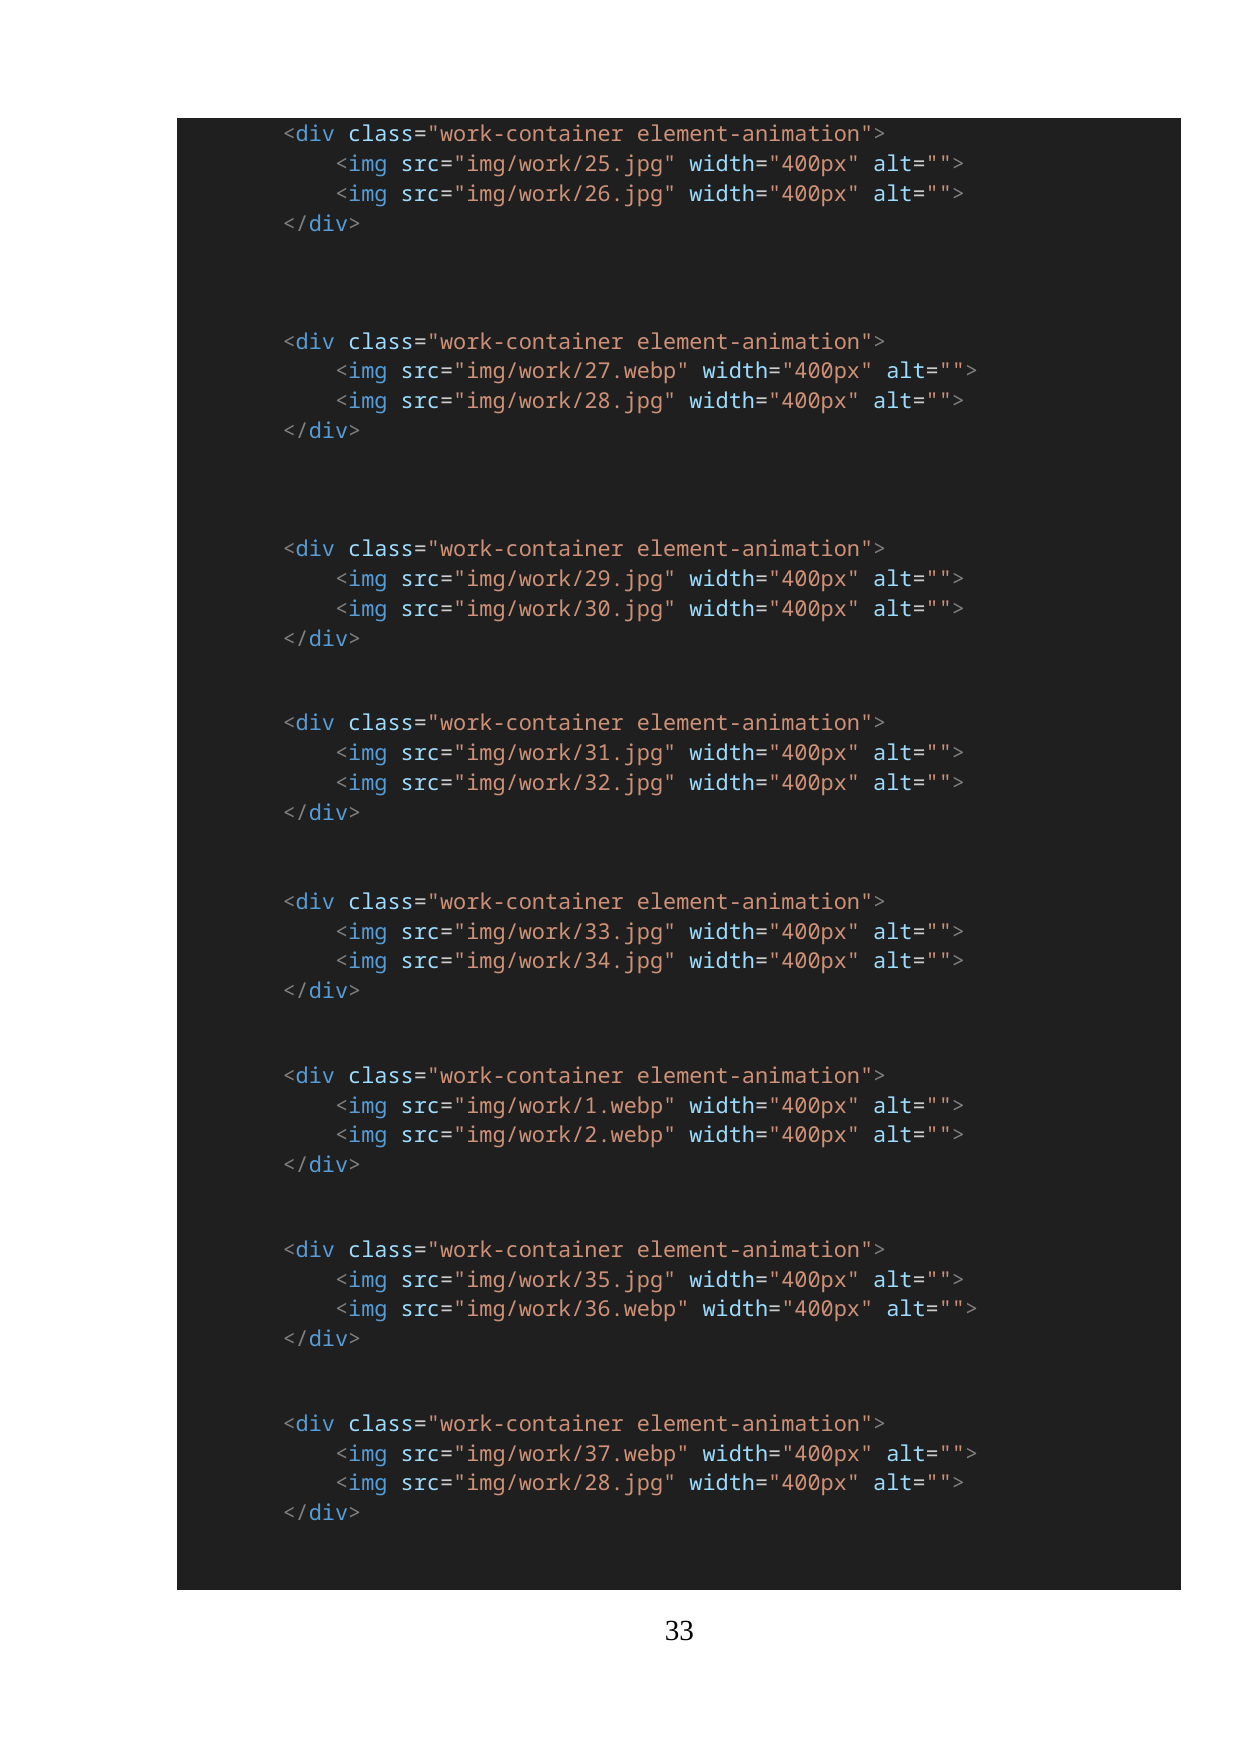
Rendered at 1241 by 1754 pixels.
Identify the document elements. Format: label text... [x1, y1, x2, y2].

text <img src="img/work/34.jpg" width="400px" alt=""> [177, 945, 1181, 975]
text <img src="img/work/36.webp" width="400px" alt=""> [177, 1293, 1181, 1323]
text <div class="work-container element-animation"> [177, 533, 1181, 563]
text <img src="img/work/30.jpg" width="400px" alt=""> [177, 593, 1181, 622]
text <img src="img/work/29.jpg" width="400px" alt=""> [177, 563, 1181, 593]
text <img src="img/work/33.jpg" width="400px" alt=""> [177, 916, 1181, 945]
text </div> [177, 415, 1181, 445]
text <div class="work-container element-animation"> [177, 1060, 1181, 1089]
text </div> [177, 1149, 1181, 1179]
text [177, 118, 1181, 148]
text <img src="img/work/1.webp" width="400px" alt=""> [177, 1089, 1181, 1119]
text <div class="work-container element-animation"> [177, 707, 1181, 737]
text </div> [177, 207, 1181, 237]
text </div> [177, 796, 1181, 826]
text <img src="img/work/28.jpg" width="400px" alt=""> [177, 1467, 1181, 1497]
text <img src="img/work/2.webp" width="400px" alt=""> [177, 1119, 1181, 1149]
text <img src="img/work/32.jpg" width="400px" alt=""> [177, 767, 1181, 796]
text </div> [177, 1497, 1181, 1527]
text <img src="img/work/25.jpg" width="400px" alt=""> [177, 148, 1181, 178]
text <img src="img/work/27.webp" width="400px" alt=""> [177, 355, 1181, 385]
text <img src="img/work/28.jpg" width="400px" alt=""> [177, 385, 1181, 415]
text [177, 326, 1181, 355]
text <img src="img/work/31.jpg" width="400px" alt=""> [177, 737, 1181, 767]
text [177, 1408, 1181, 1437]
text </div> [177, 1323, 1181, 1353]
text </div> [177, 975, 1181, 1005]
text <img src="img/work/37.webp" width="400px" alt=""> [177, 1437, 1181, 1467]
text <img src="img/work/26.jpg" width="400px" alt=""> [177, 178, 1181, 207]
text </div> [177, 622, 1181, 652]
text <div class="work-container element-animation"> [177, 1234, 1181, 1263]
text <img src="img/work/35.jpg" width="400px" alt=""> [177, 1263, 1181, 1293]
text <div class="work-container element-animation"> [177, 886, 1181, 916]
